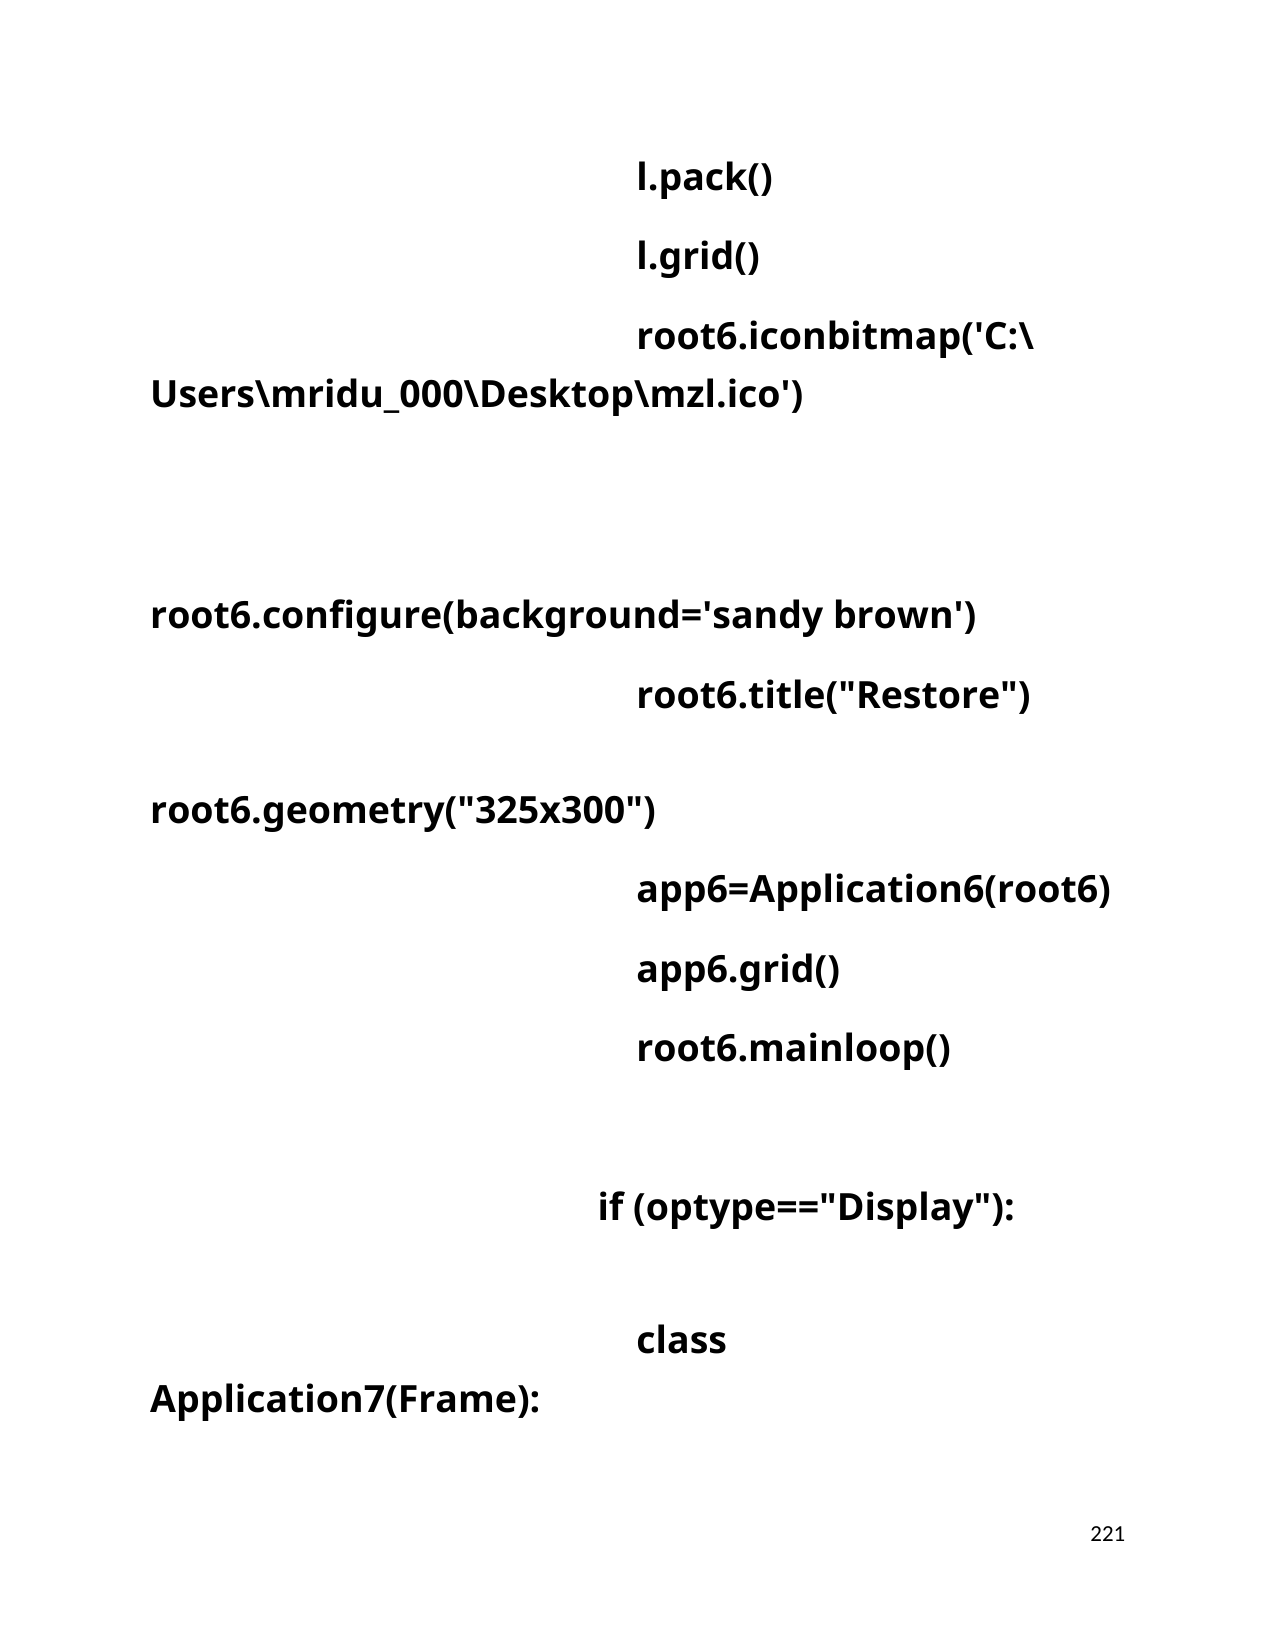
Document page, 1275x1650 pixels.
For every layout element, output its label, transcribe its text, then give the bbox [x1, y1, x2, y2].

text root6.iconbitmap('C:\Users\mridu_000\Desktop\mzl.ico') [150, 309, 1125, 419]
text if (optype=="Display"): [150, 1181, 1125, 1232]
text app6.grid() [150, 942, 1125, 993]
text root6.title("Restore") [150, 668, 1125, 719]
text class Application7(Frame): [150, 1313, 1125, 1423]
text l.grid() [150, 229, 1125, 281]
text root6.geometry("325x300") [150, 748, 1125, 834]
text root6.mainloop() [150, 1022, 1125, 1073]
text root6.configure(background='sandy brown') [150, 553, 1125, 640]
text app6=Application6(root6) [150, 863, 1125, 914]
text l.pack() [150, 150, 1125, 201]
